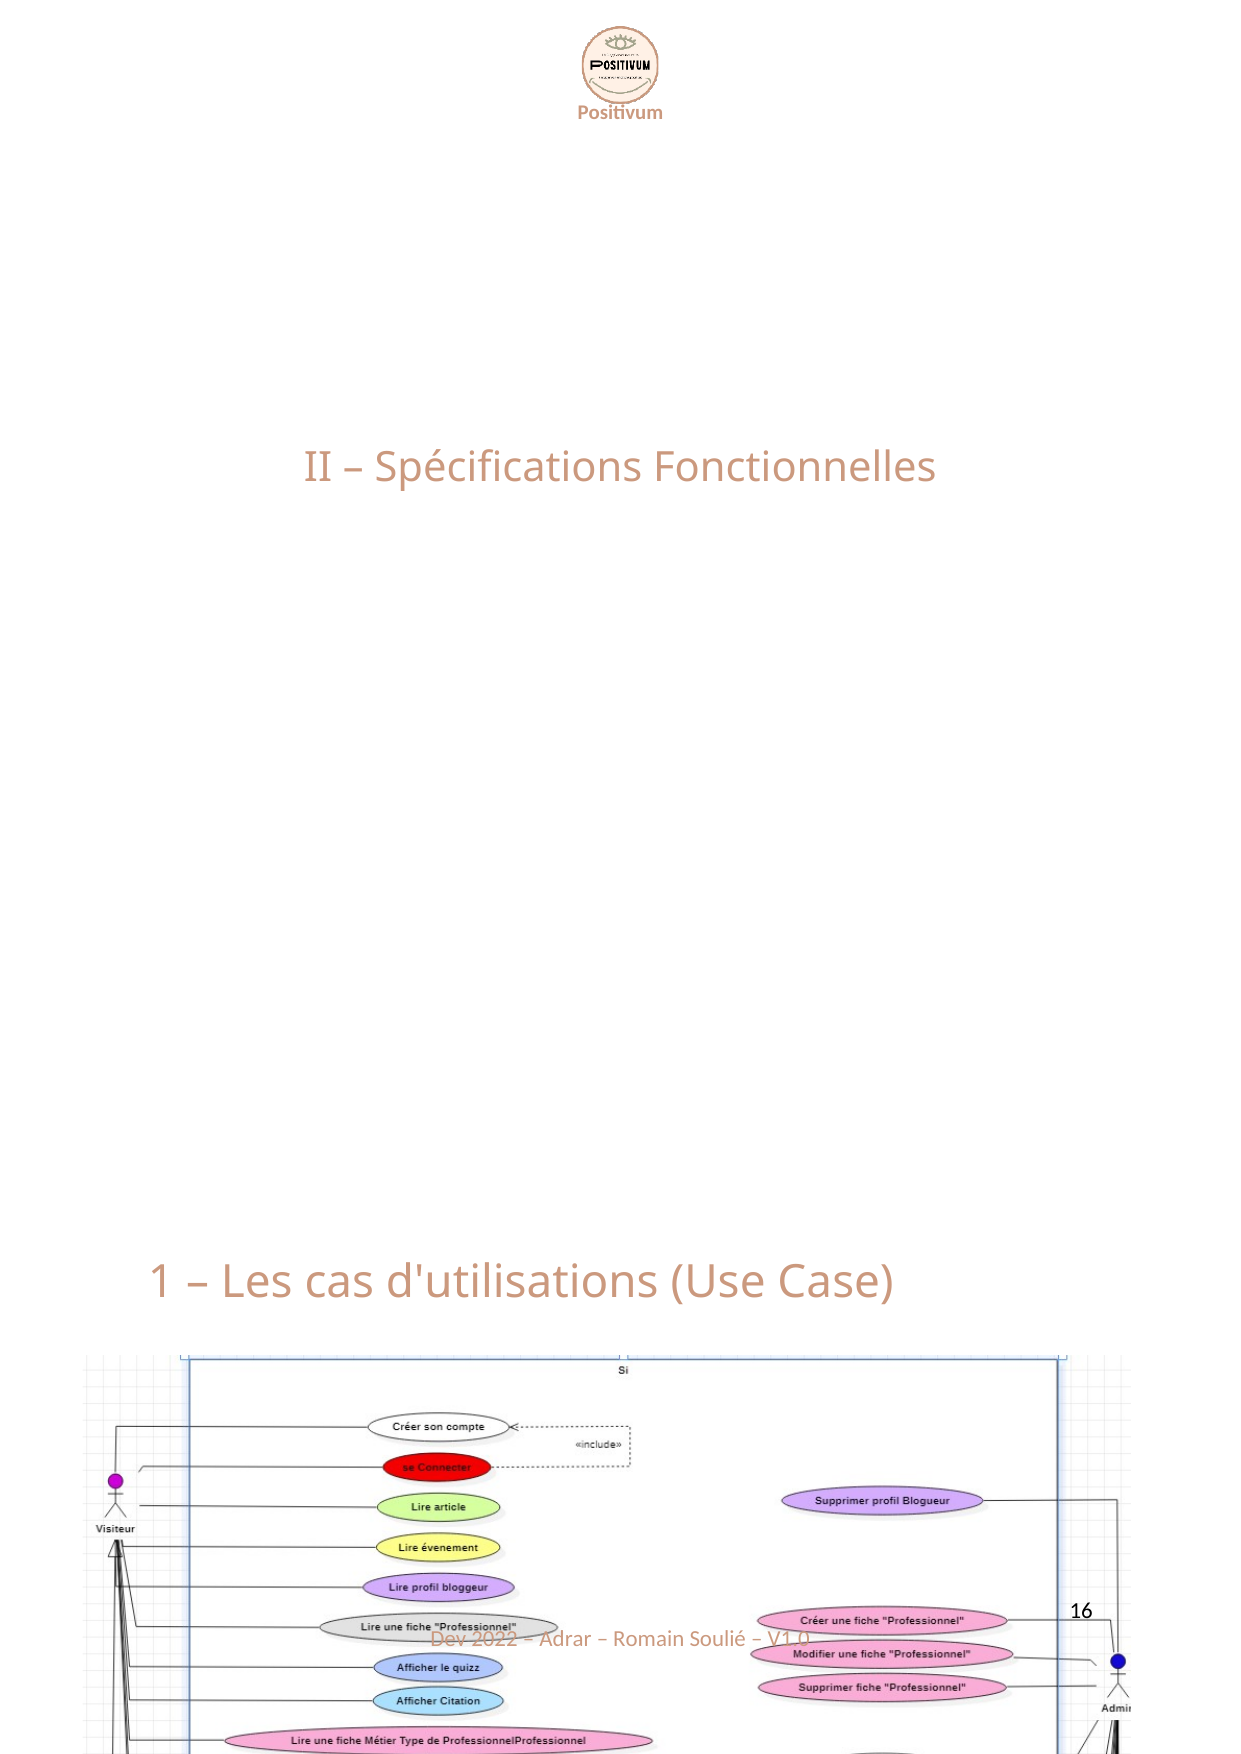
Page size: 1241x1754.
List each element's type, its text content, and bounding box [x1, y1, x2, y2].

picture [82, 1355, 1131, 1754]
picture [581, 26, 659, 104]
subtitle II – Spécifications Fonctionnelles [148, 437, 1092, 494]
subtitle 1 – Les cas d'utilisations (Use Case) [148, 1248, 1092, 1446]
